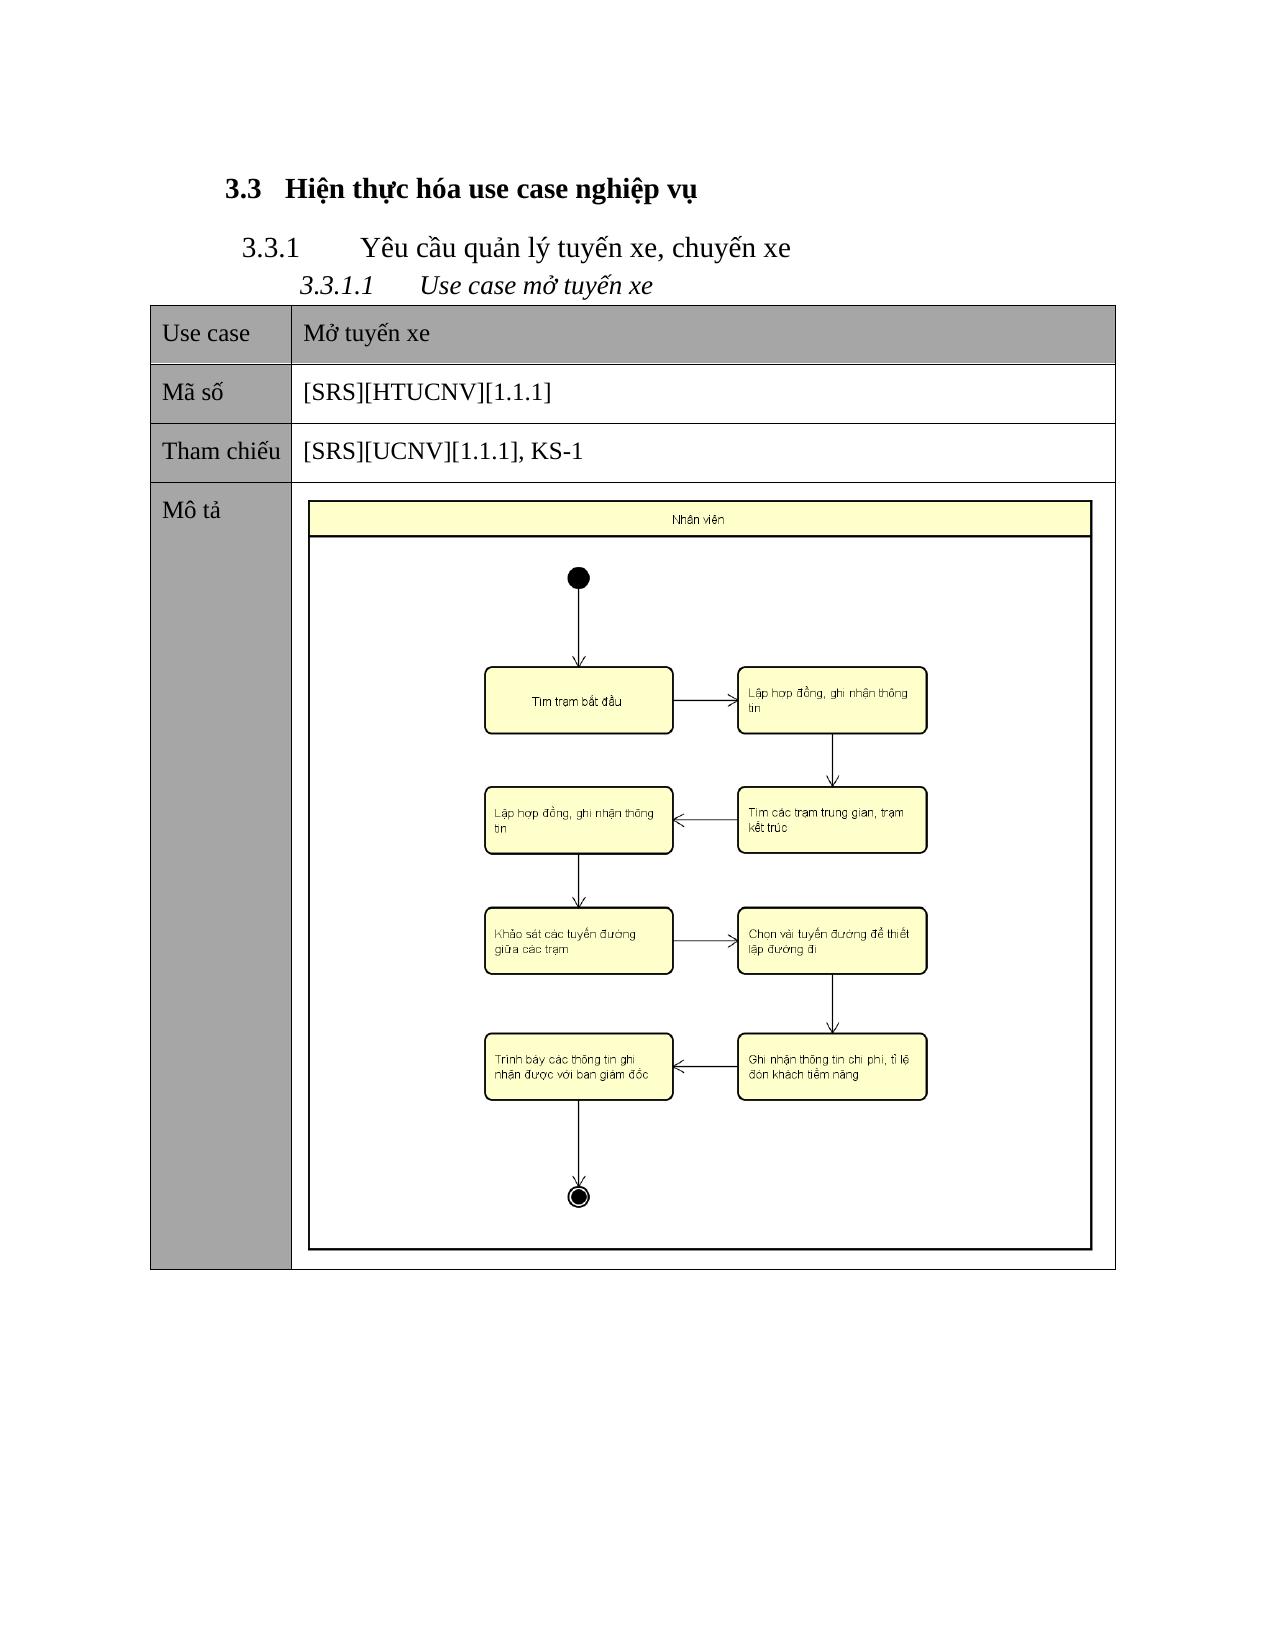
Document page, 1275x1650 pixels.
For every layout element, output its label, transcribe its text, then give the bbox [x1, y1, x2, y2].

text Use case mở tuyến xe [300, 269, 1125, 300]
table_cell [SRS][HTUCNV][1.1.1] [292, 365, 1115, 423]
table_cell Tham chiếu [151, 424, 291, 482]
text Yêu cầu quản lý tuyến xe, chuyến xe [300, 230, 1125, 264]
table_header Use case [151, 306, 291, 363]
table_cell Mã số [151, 365, 291, 423]
table_cell [SRS][UCNV][1.1.1], KS-1 [292, 424, 1115, 482]
table_header Mở tuyến xe [292, 306, 1115, 363]
picture [303, 495, 1098, 1253]
table_cell Mô tả [151, 483, 291, 1269]
text Hiện thực hóa use case nghiệp vụ [225, 171, 1125, 204]
table_cell [292, 483, 1115, 1269]
